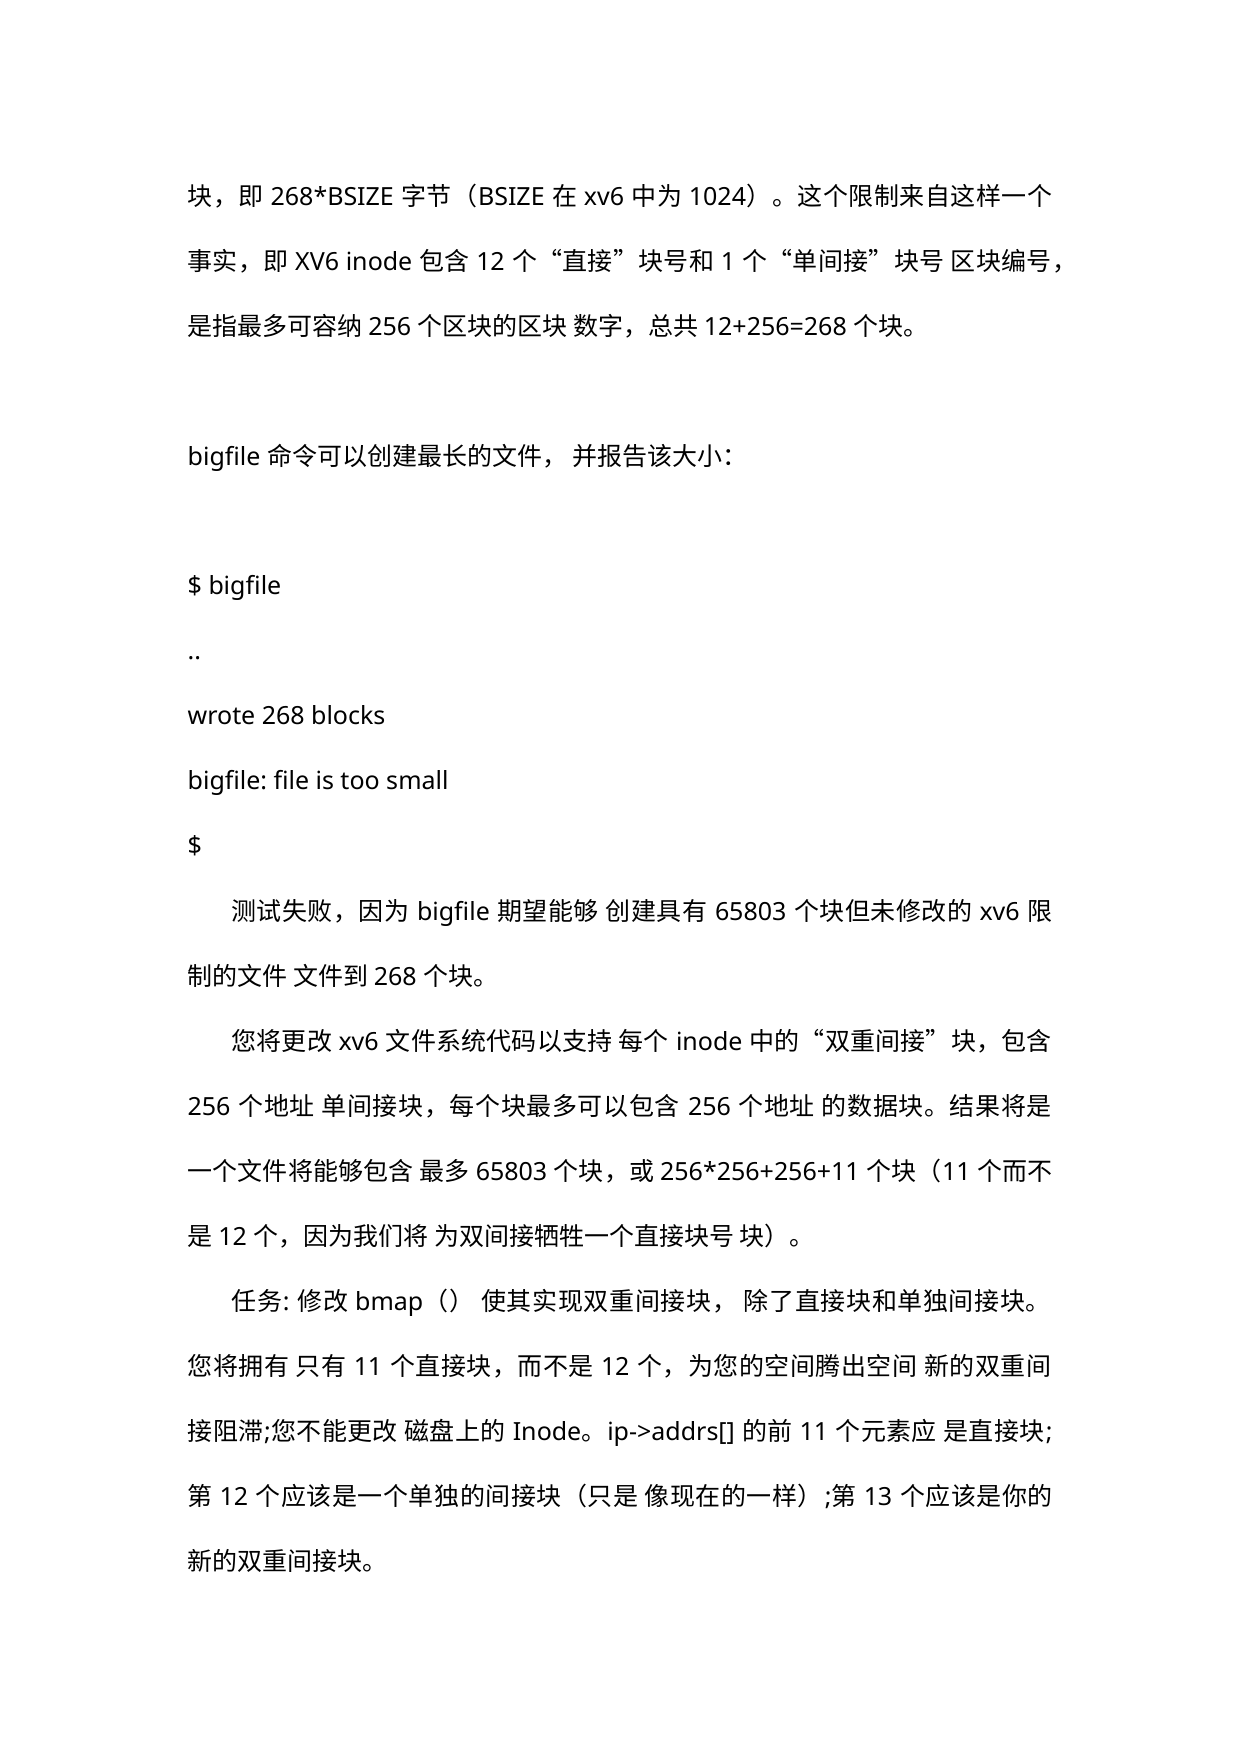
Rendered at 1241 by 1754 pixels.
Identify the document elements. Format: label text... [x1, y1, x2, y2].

text 测试失败，因为 bigfile 期望能够 创建具有 65803 个块但未修改的 xv6 限制的文件 文件到 268 个块。 [187, 877, 1053, 1007]
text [187, 162, 1053, 357]
text $ [187, 812, 1053, 877]
text 任务: 修改 bmap（） 使其实现双重间接块， 除了直接块和单独间接块。您将拥有 只有 11 个直接块，而不是 12 个，为您的空间腾出空间 新的双重间接阻滞;您不能更改 磁盘上的 Inode。ip->addrs[] 的前 11 个元素应 是直接块;第 12 个应该是一个单独的间接块（只是 像现在的一样）;第 13 个应该是你的新的双重间接块。 [187, 1267, 1053, 1592]
text $ bigfile [187, 552, 1053, 617]
text bigfile: file is too small [187, 747, 1053, 812]
text wrote 268 blocks [187, 682, 1053, 747]
text bigfile 命令可以创建最长的文件， 并报告该大小： [187, 422, 1053, 487]
text .. [187, 617, 1053, 682]
text 您将更改 xv6 文件系统代码以支持 每个 inode 中的“双重间接”块，包含 256 个地址 单间接块，每个块最多可以包含 256 个地址 的数据块。结果将是一个文件将能够包含 最多 65803 个块，或 256*256+256+11 个块（11 个而不是 12 个，因为我们将 为双间接牺牲一个直接块号 块）。 [187, 1007, 1053, 1267]
